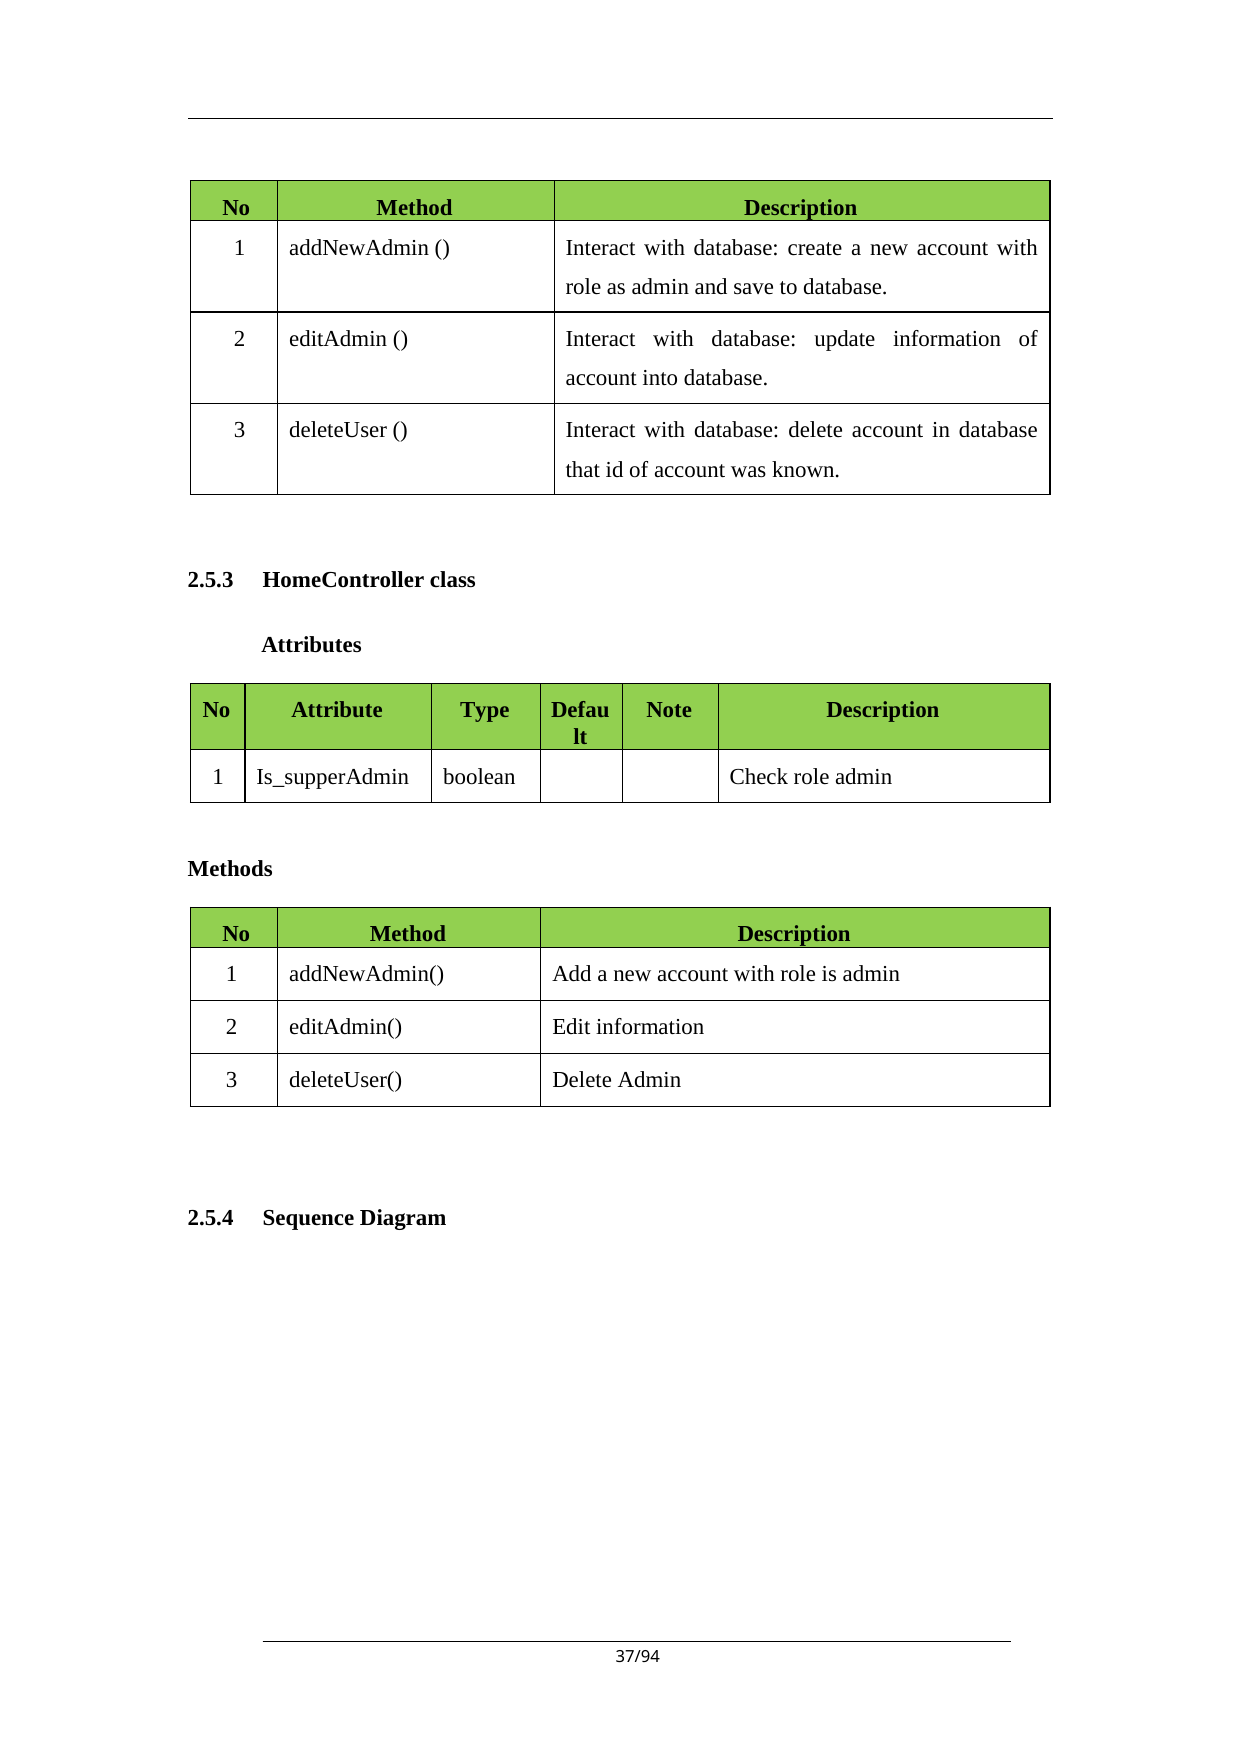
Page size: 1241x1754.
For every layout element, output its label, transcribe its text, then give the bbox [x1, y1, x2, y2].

table_cell [191, 404, 277, 494]
table_cell [191, 1054, 277, 1106]
table_header No [191, 181, 277, 220]
subtitle Sequence Diagram [187, 1204, 1053, 1230]
table_header Note [623, 684, 718, 749]
table_cell addNewAdmin () [278, 221, 554, 311]
table_cell Is_supperAdmin [246, 750, 431, 802]
table_cell Edit information [541, 1001, 1049, 1053]
table_cell [191, 948, 277, 999]
table_header Attribute [246, 684, 431, 749]
table_cell boolean [432, 750, 540, 802]
table_cell addNewAdmin() [278, 948, 540, 999]
table_header Method [278, 908, 540, 947]
table_cell deleteUser() [278, 1054, 540, 1106]
table_cell Interact with database: create a new account with role as admin and save to database. [555, 221, 1049, 311]
table_header No [191, 908, 277, 947]
table_cell deleteUser () [278, 404, 554, 494]
table_header No [191, 684, 244, 749]
table_cell [623, 750, 718, 802]
table_cell 1 [191, 750, 244, 802]
table_header Description [719, 684, 1049, 749]
table_cell Interact with database: delete account in database that id of account was known. [555, 404, 1049, 494]
subtitle HomeController class [187, 566, 1053, 593]
table_cell editAdmin () [278, 313, 554, 403]
table_cell Interact with database: update information of account into database. [555, 313, 1049, 403]
table_cell Delete Admin [541, 1054, 1049, 1106]
subtitle Attributes [261, 631, 1053, 657]
subtitle Methods [187, 695, 1053, 881]
table_header Description [555, 181, 1049, 220]
table_header Description [541, 908, 1049, 947]
table_cell [191, 1001, 277, 1053]
table_header Default [541, 684, 622, 749]
table_cell [191, 221, 277, 311]
table_cell [191, 313, 277, 403]
table_cell [541, 750, 622, 802]
table_cell Add a new account with role is admin [541, 948, 1049, 999]
table_cell editAdmin() [278, 1001, 540, 1053]
table_header Method [278, 181, 554, 220]
table_cell Check role admin [719, 750, 1049, 802]
table_header Type [432, 684, 540, 749]
